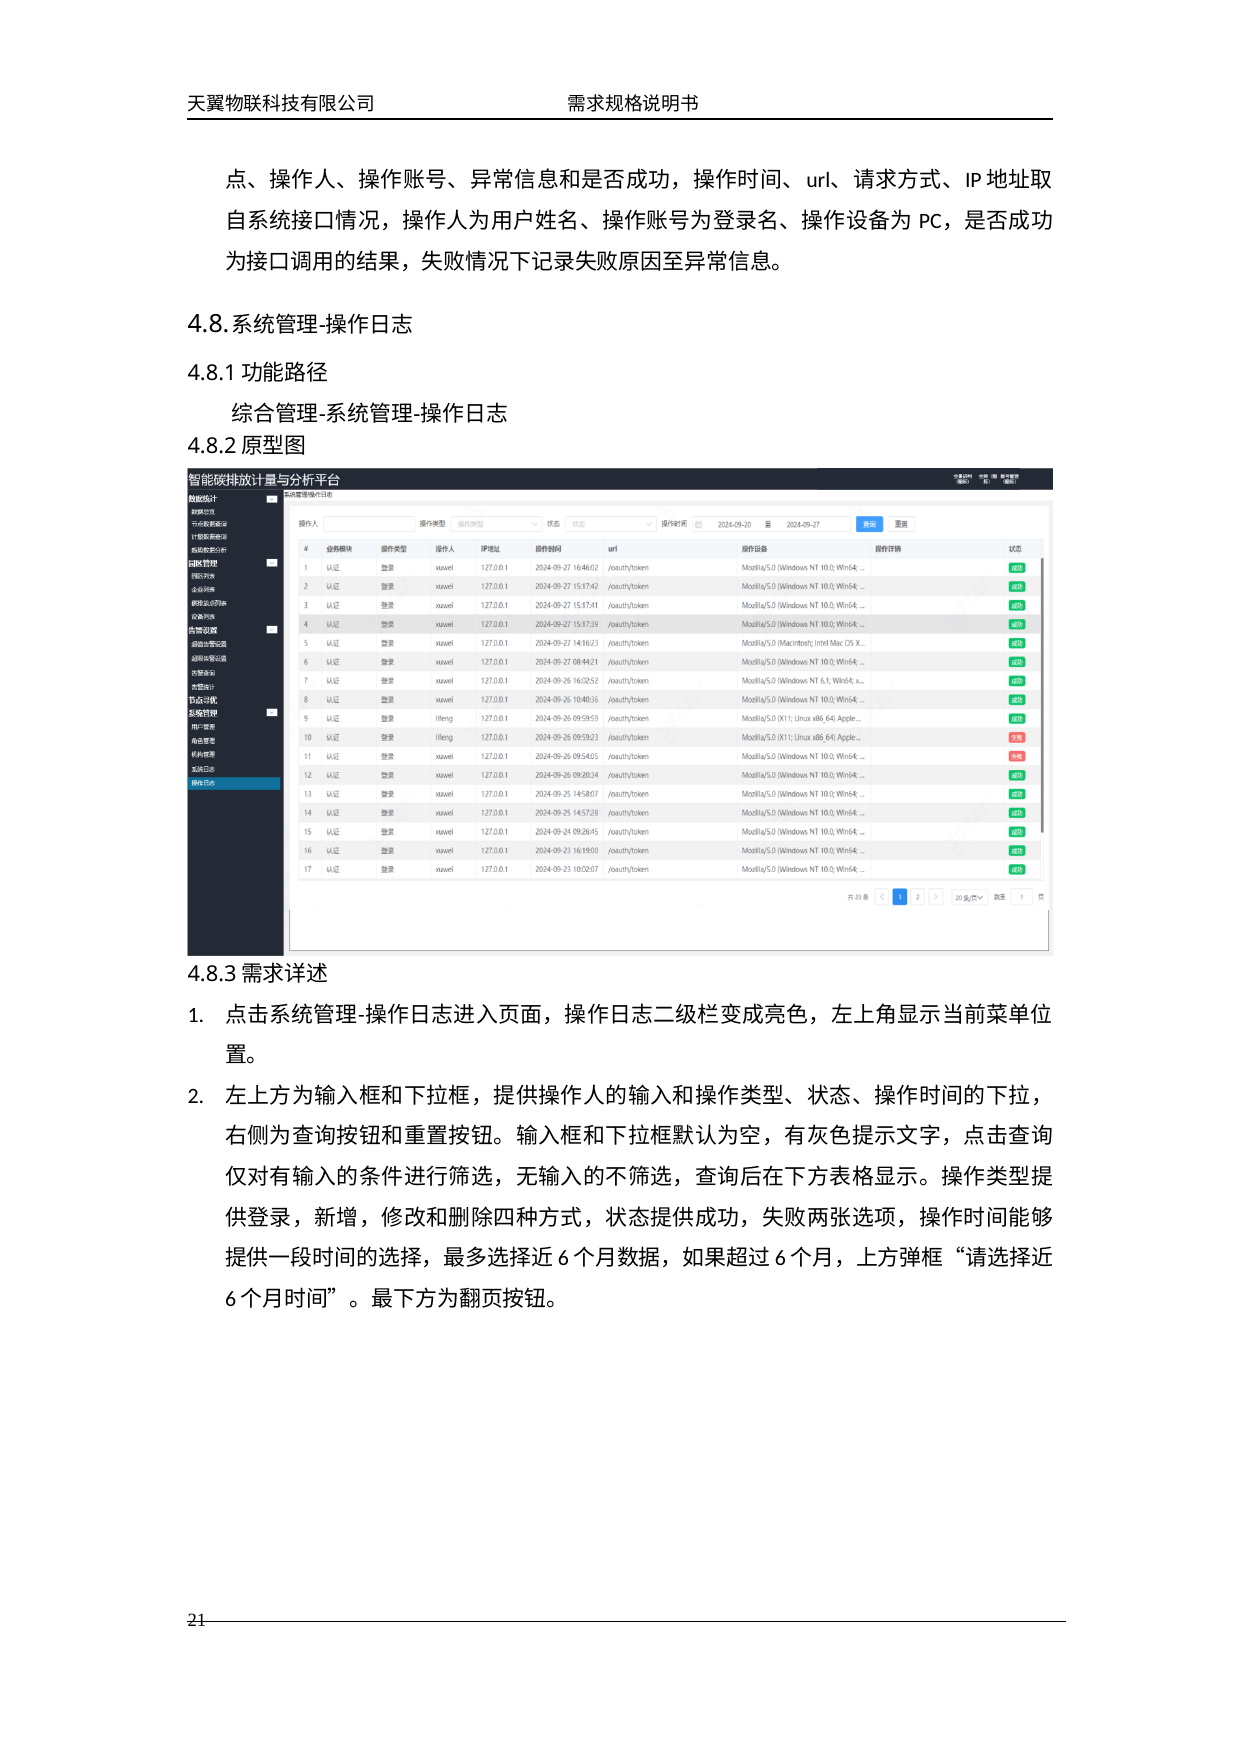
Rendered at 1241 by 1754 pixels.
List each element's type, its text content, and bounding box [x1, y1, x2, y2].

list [187, 162, 1053, 276]
picture [187, 468, 1053, 956]
text 4.8.1功能路径 [187, 355, 1053, 387]
subtitle 系统管理-操作日志 [187, 290, 1053, 355]
list 左上方为输入框和下拉框，提供操作人的输入和操作类型、状态、操作时间的下拉，右侧为查询按钮和重置按钮。输入框和下拉框默认为空，有灰色提示文字，点击查询仅对有输入的条件进行筛选，无输入的不筛选，查询后在下方表格显示。操作类型提供登录，新增，修改和删除四种方式，状态提供成功，失败两张选项，操作时间能够提供一段时间的选择，最多选择近6个月数据，如果超过6个月，上方弹框“请选择近6个月时间”。最下方为翻页按钮。 [187, 1077, 1053, 1313]
text 4.8.2原型图 [187, 428, 1053, 460]
text 综合管理-系统管理-操作日志 [187, 395, 1053, 428]
list 点击系统管理-操作日志进入页面，操作日志二级栏变成亮色，左上角显示当前菜单位置。 [187, 996, 1053, 1069]
text 4.8.3需求详述 [187, 956, 1053, 988]
